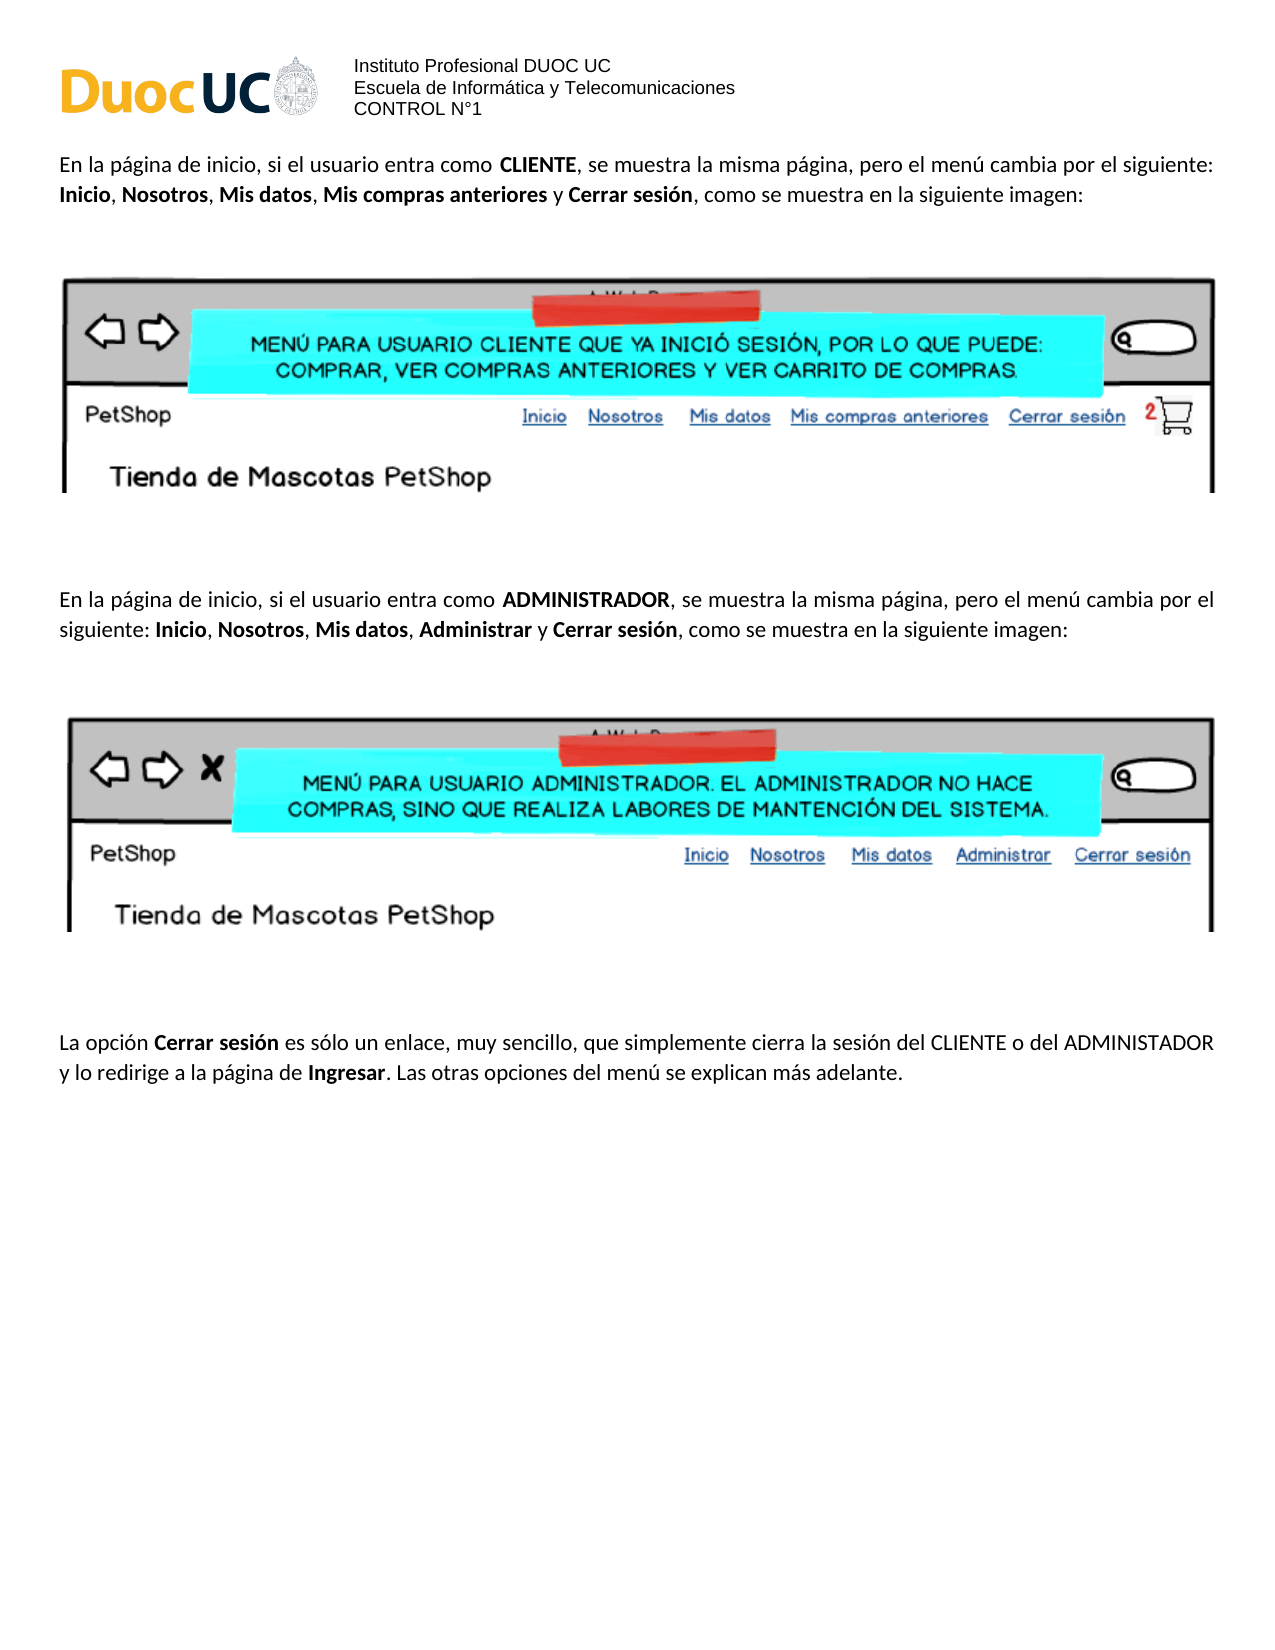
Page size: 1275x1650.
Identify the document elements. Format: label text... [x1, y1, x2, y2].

picture [59, 55, 319, 117]
picture [59, 706, 1216, 932]
text La opción Cerrar sesión es sólo un enlace, muy sencillo, que simplemente cierra la sesión del CLIENTE o del ADMINISTADOR y lo redirige a la página de Ingresar. Las otras opciones del menú se explican más adelante. [59, 1028, 1216, 1086]
picture [59, 270, 1216, 493]
text En la página de inicio, si el usuario entra como ADMINISTRADOR, se muestra la misma página, pero el menú cambia por el siguiente: Inicio, Nosotros, Mis datos, Administrar y Cerrar sesión, como se muestra en la siguiente imagen: [59, 585, 1216, 643]
text En la página de inicio, si el usuario entra como CLIENTE, se muestra la misma página, pero el menú cambia por el siguiente: Inicio, Nosotros, Mis datos, Mis compras anteriores y Cerrar sesión, como se muestra en la siguiente imagen: [59, 150, 1216, 208]
